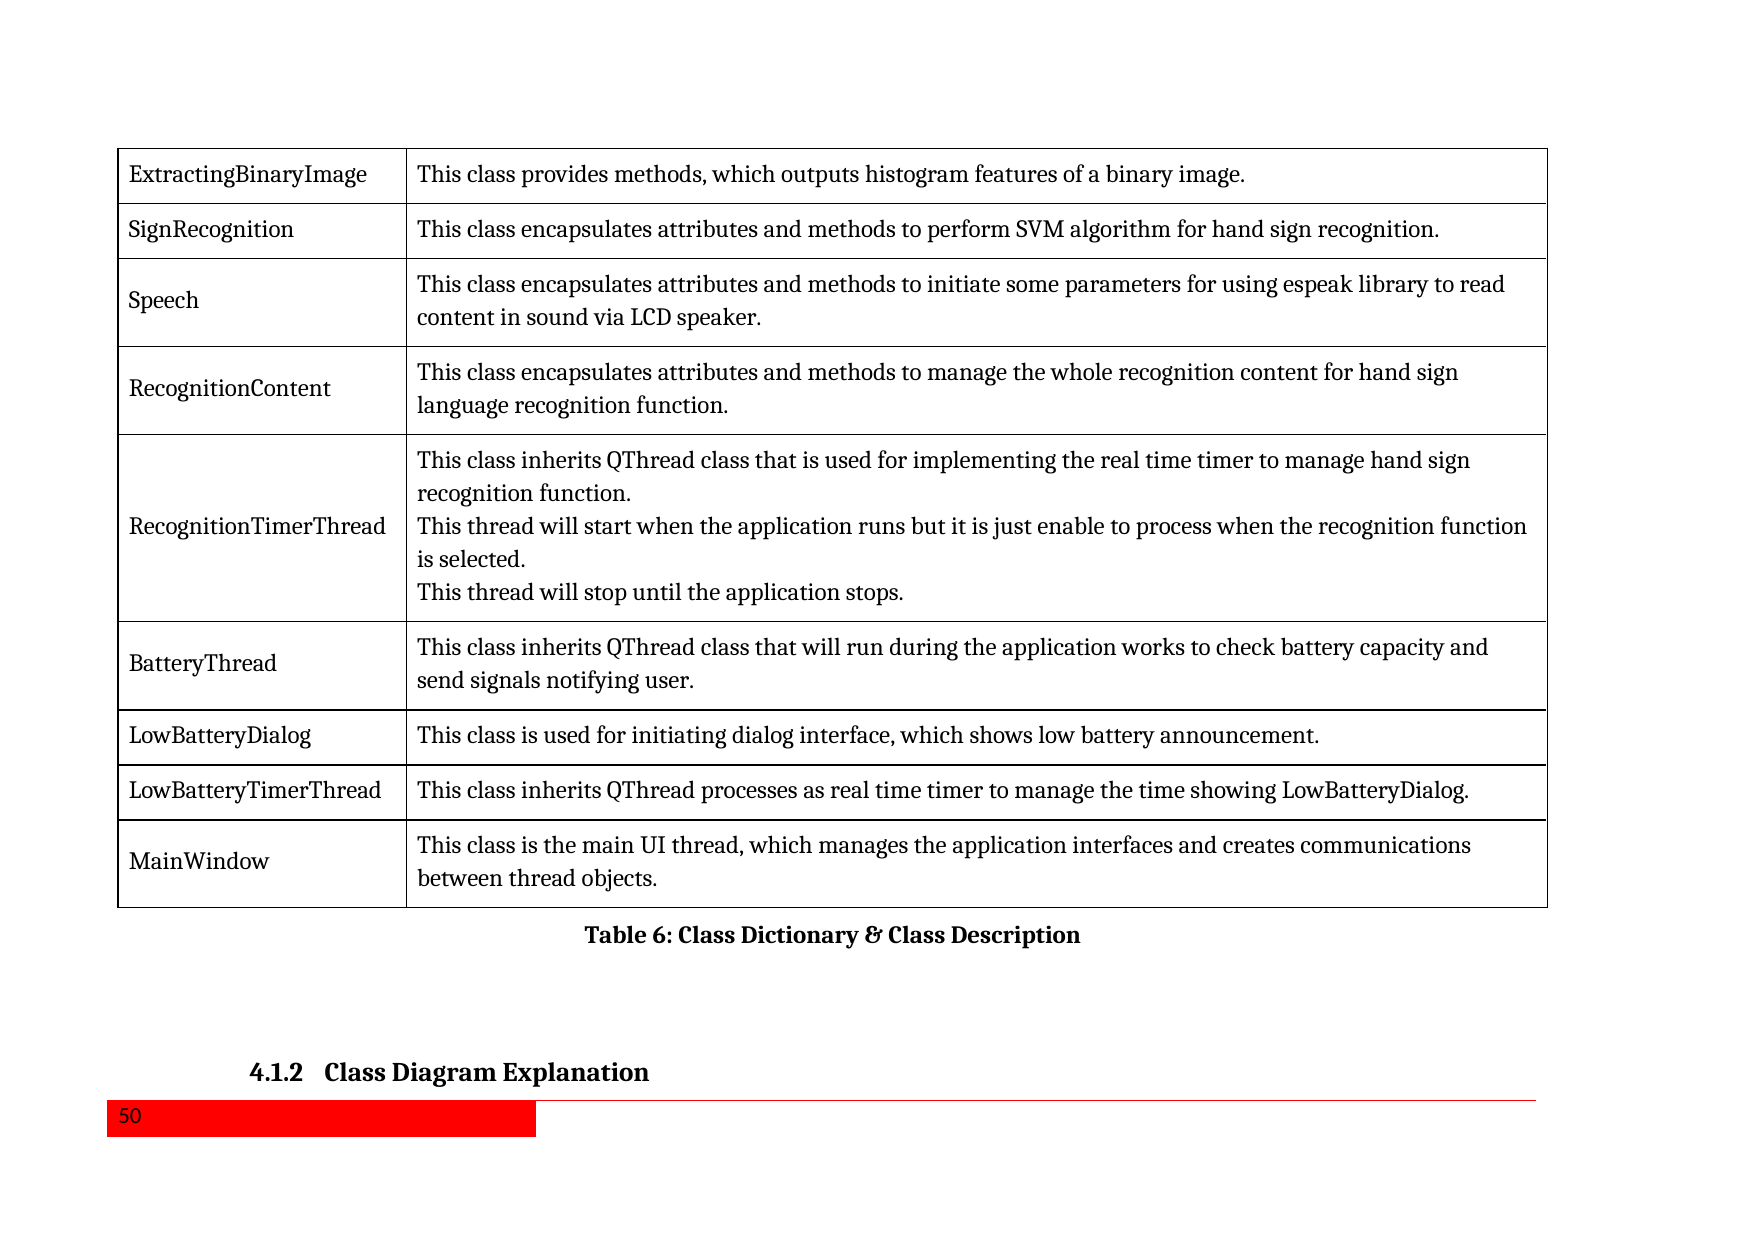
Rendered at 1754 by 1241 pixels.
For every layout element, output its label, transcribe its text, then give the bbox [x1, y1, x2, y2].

table_cell BatteryThread [119, 622, 406, 709]
table_cell This class inherits QThread class that is used for implementing the real time timer to manage hand sign recognition function. This thread will start when the application runs but it is just enable to process when the recognition function is selected. This thread will stop until the application stops. [407, 434, 1547, 621]
table_cell This class is used for initiating dialog interface, which shows low battery announcement. [407, 709, 1547, 764]
table_cell RecognitionTimerThread [119, 435, 406, 621]
table_cell This class encapsulates attributes and methods to manage the whole recognition content for hand sign language recognition function. [407, 346, 1547, 434]
table_cell SignRecognition [119, 204, 406, 258]
table_cell ExtractingBinaryImage [119, 149, 406, 203]
subtitle Class Diagram Explanation [249, 1057, 1547, 1089]
table_cell This class is the main UI thread, which manages the application interfaces and creates communications between thread objects. [407, 819, 1547, 907]
table_cell LowBatteryTimerThread [119, 766, 406, 819]
table_cell RecognitionContent [119, 347, 406, 434]
table_cell This class inherits QThread class that will run during the application works to check battery capacity and send signals notifying user. [407, 621, 1547, 709]
table_cell MainWindow [119, 821, 406, 907]
list Table 6: Class Dictionary & Class Description [118, 921, 1547, 950]
table_cell Speech [119, 259, 406, 346]
table_cell This class provides methods, which outputs histogram features of a binary image. [407, 149, 1547, 203]
table_cell This class encapsulates attributes and methods to initiate some parameters for using espeak library to read content in sound via LCD speaker. [407, 258, 1547, 346]
table_cell This class encapsulates attributes and methods to perform SVM algorithm for hand sign recognition. [407, 203, 1547, 258]
table_cell LowBatteryDialog [119, 711, 406, 764]
table_cell This class inherits QThread processes as real time timer to manage the time showing LowBatteryDialog. [407, 764, 1547, 819]
